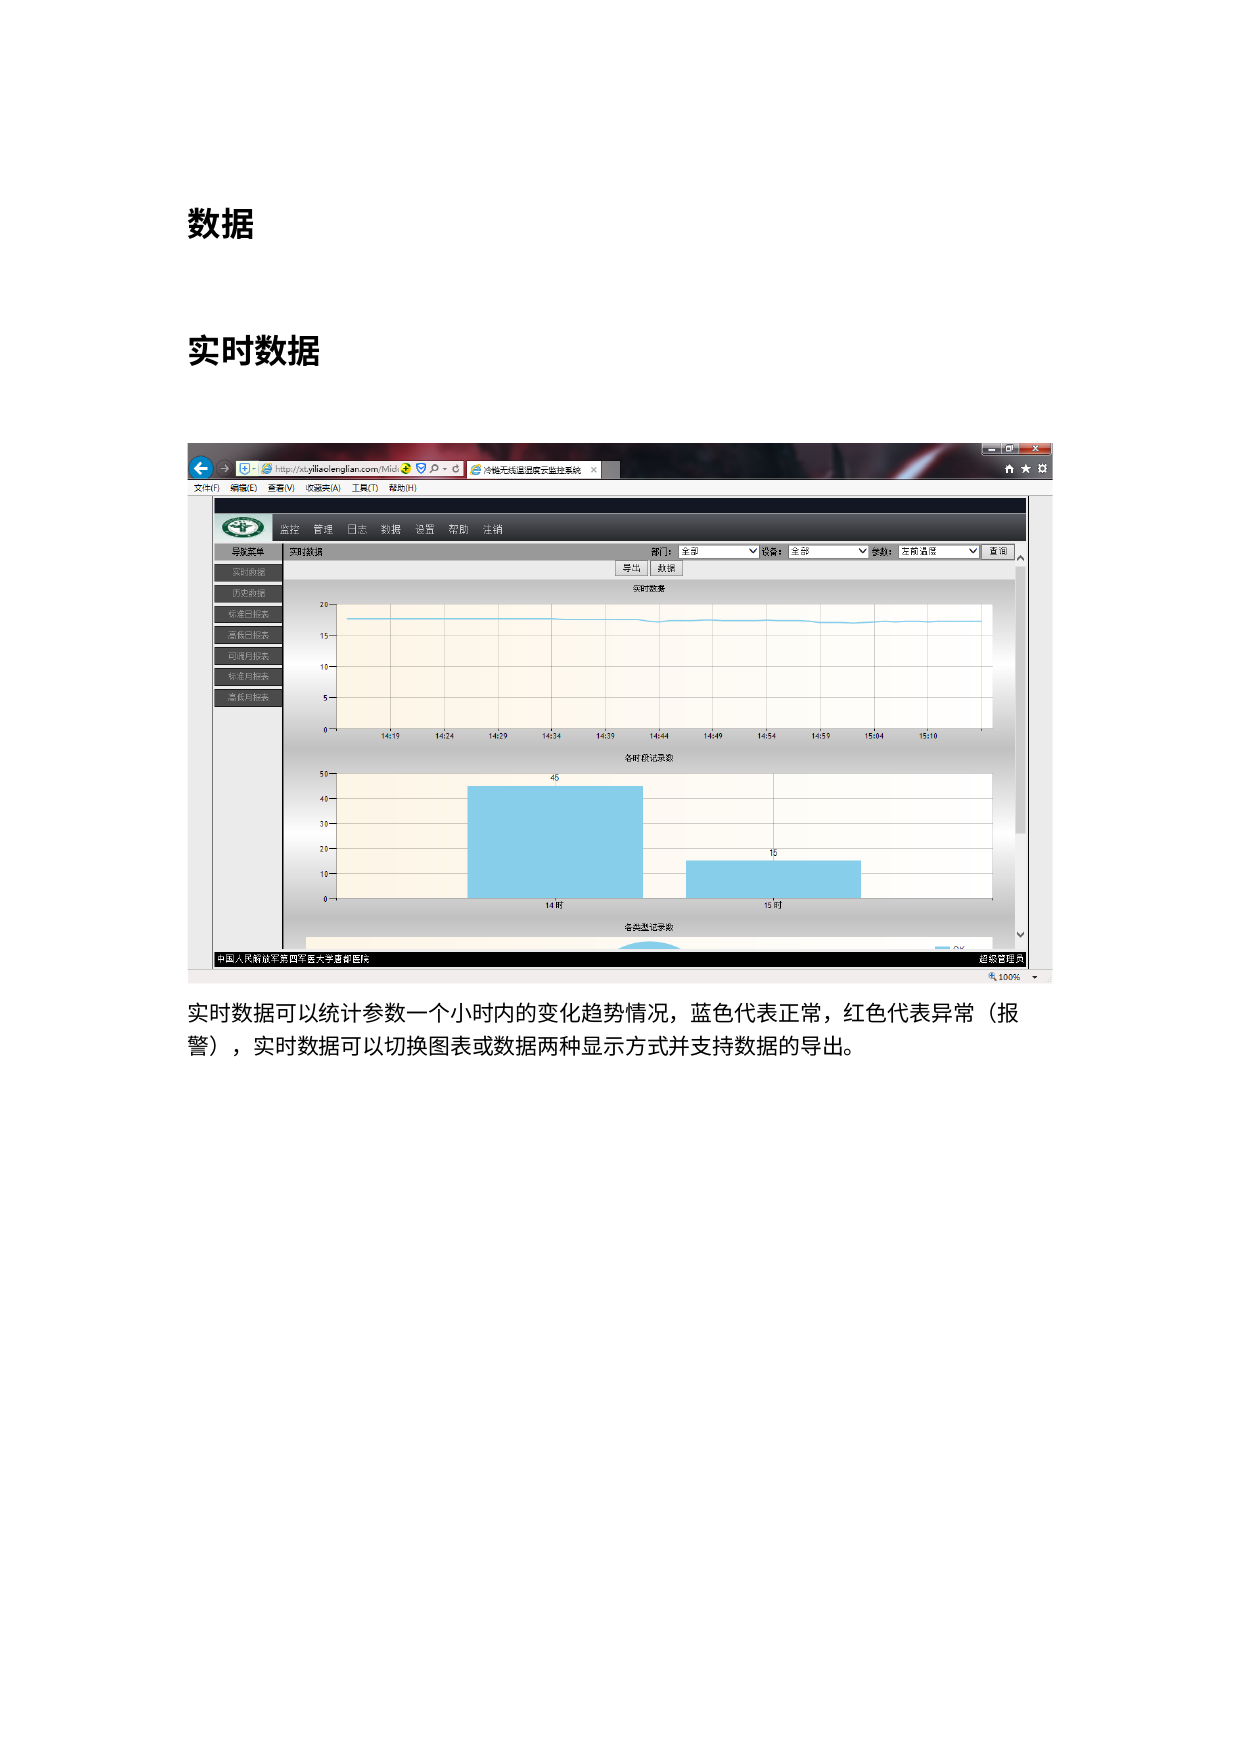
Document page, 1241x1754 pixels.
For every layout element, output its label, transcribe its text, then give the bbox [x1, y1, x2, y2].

subtitle 数据 [187, 189, 1053, 254]
picture [187, 443, 1053, 984]
subtitle 实时数据 [187, 316, 1053, 381]
text 实时数据可以统计参数一个小时内的变化趋势情况，蓝色代表正常，红色代表异常（报警），实时数据可以切换图表或数据两种显示方式并支持数据的导出。 [187, 996, 1053, 1061]
